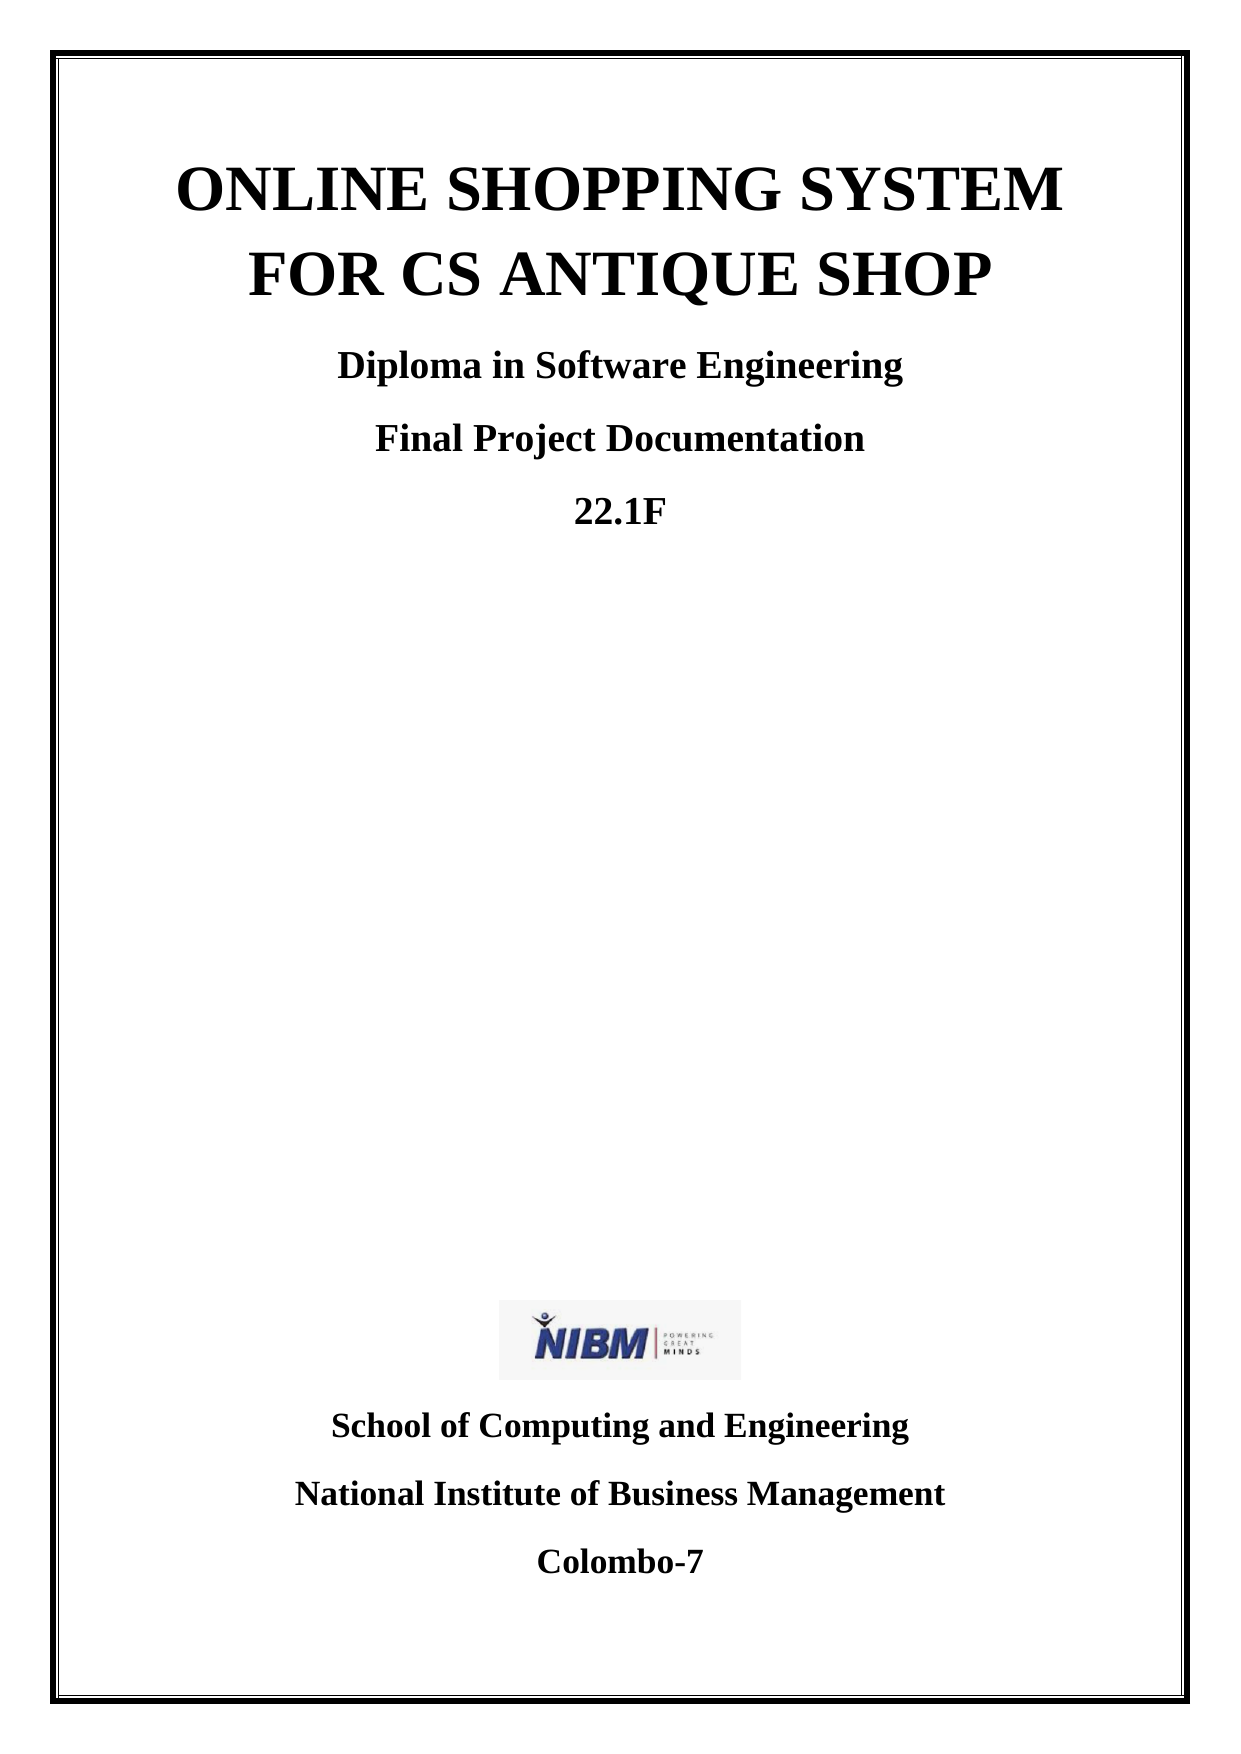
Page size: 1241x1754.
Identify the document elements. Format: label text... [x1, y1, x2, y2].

picture [498, 1300, 742, 1380]
text School of Computing and Engineering [150, 1404, 1090, 1445]
text ONLINE SHOPPING SYSTEM FOR CS ANTIQUE SHOP [150, 150, 1090, 309]
text 22.1F [150, 488, 1090, 533]
text Colombo-7 [150, 1540, 1090, 1581]
text Final Project Documentation [150, 414, 1090, 460]
text National Institute of Business Management [150, 1472, 1090, 1513]
text Diploma in Software Engineering [150, 341, 1090, 387]
